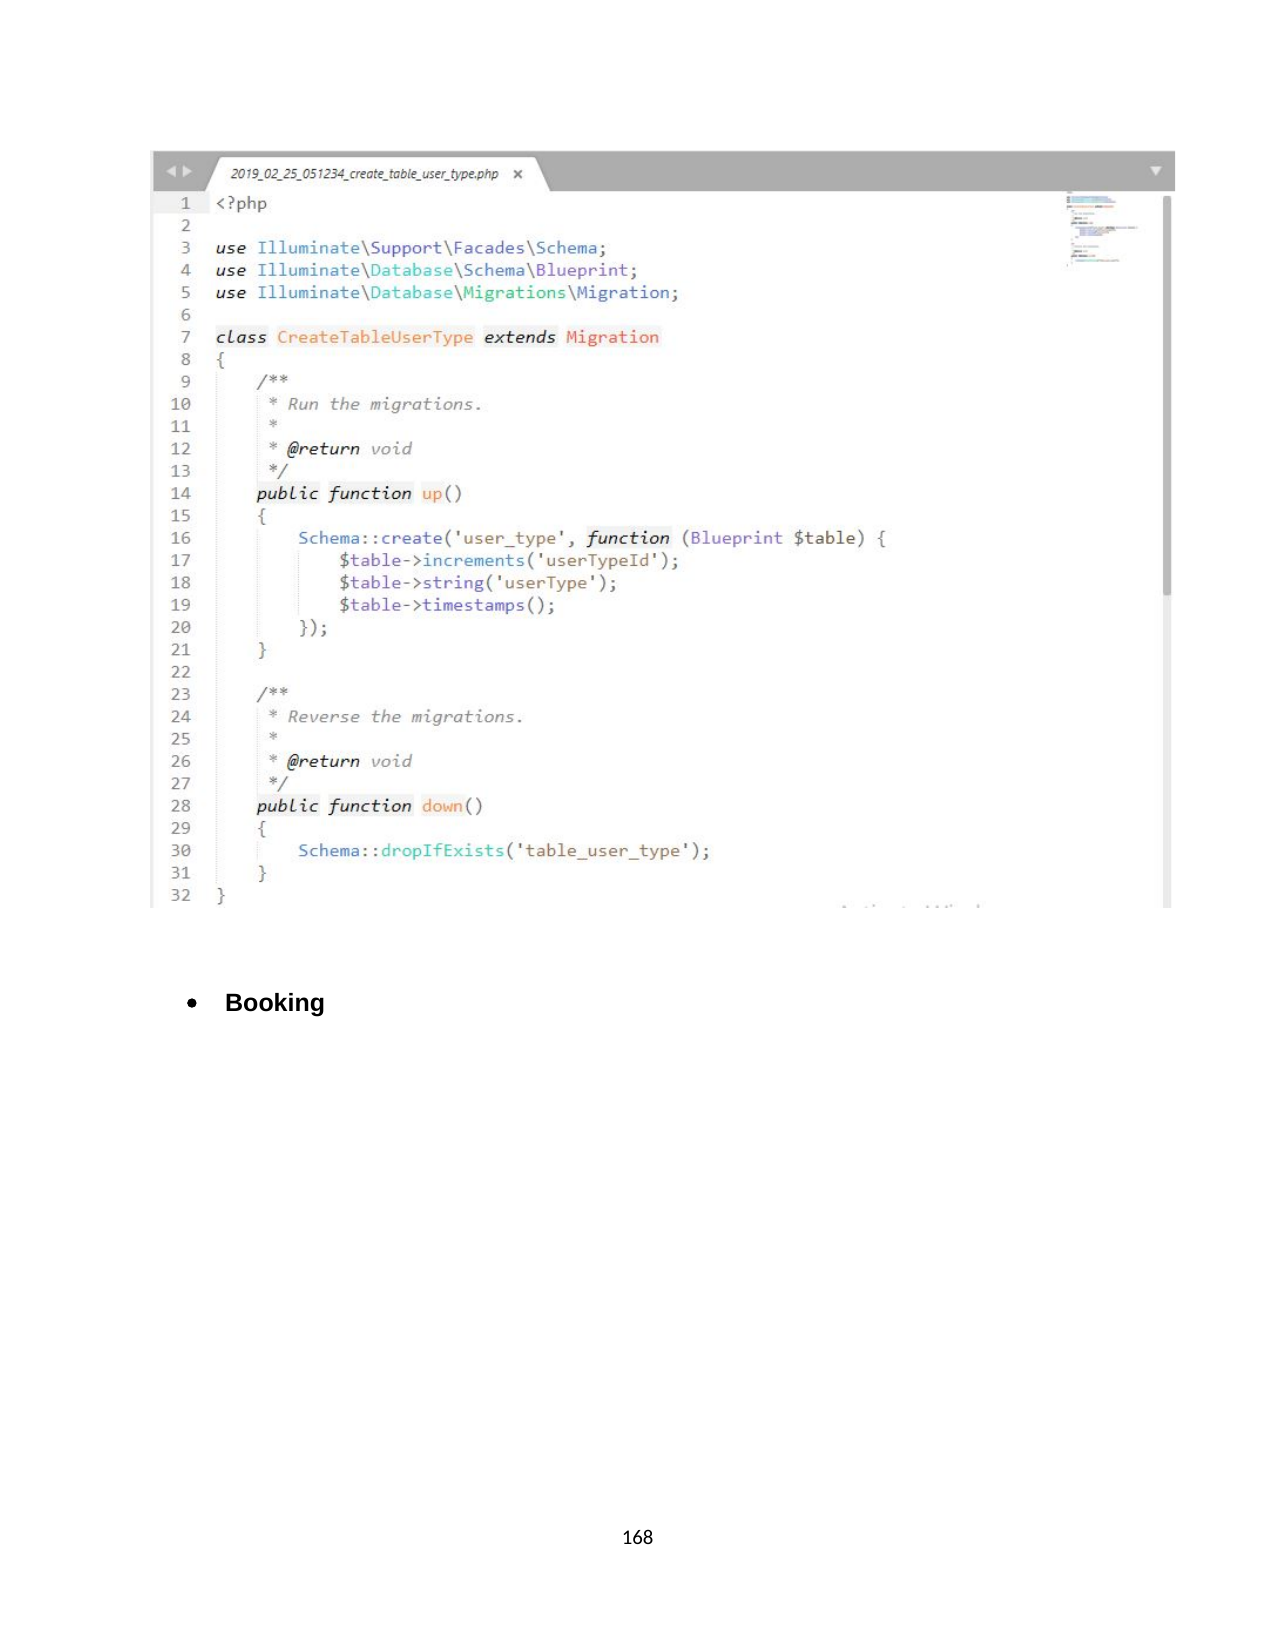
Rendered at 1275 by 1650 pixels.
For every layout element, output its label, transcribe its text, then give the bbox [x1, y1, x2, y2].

picture [150, 150, 1175, 908]
list Booking [187, 988, 1125, 1017]
